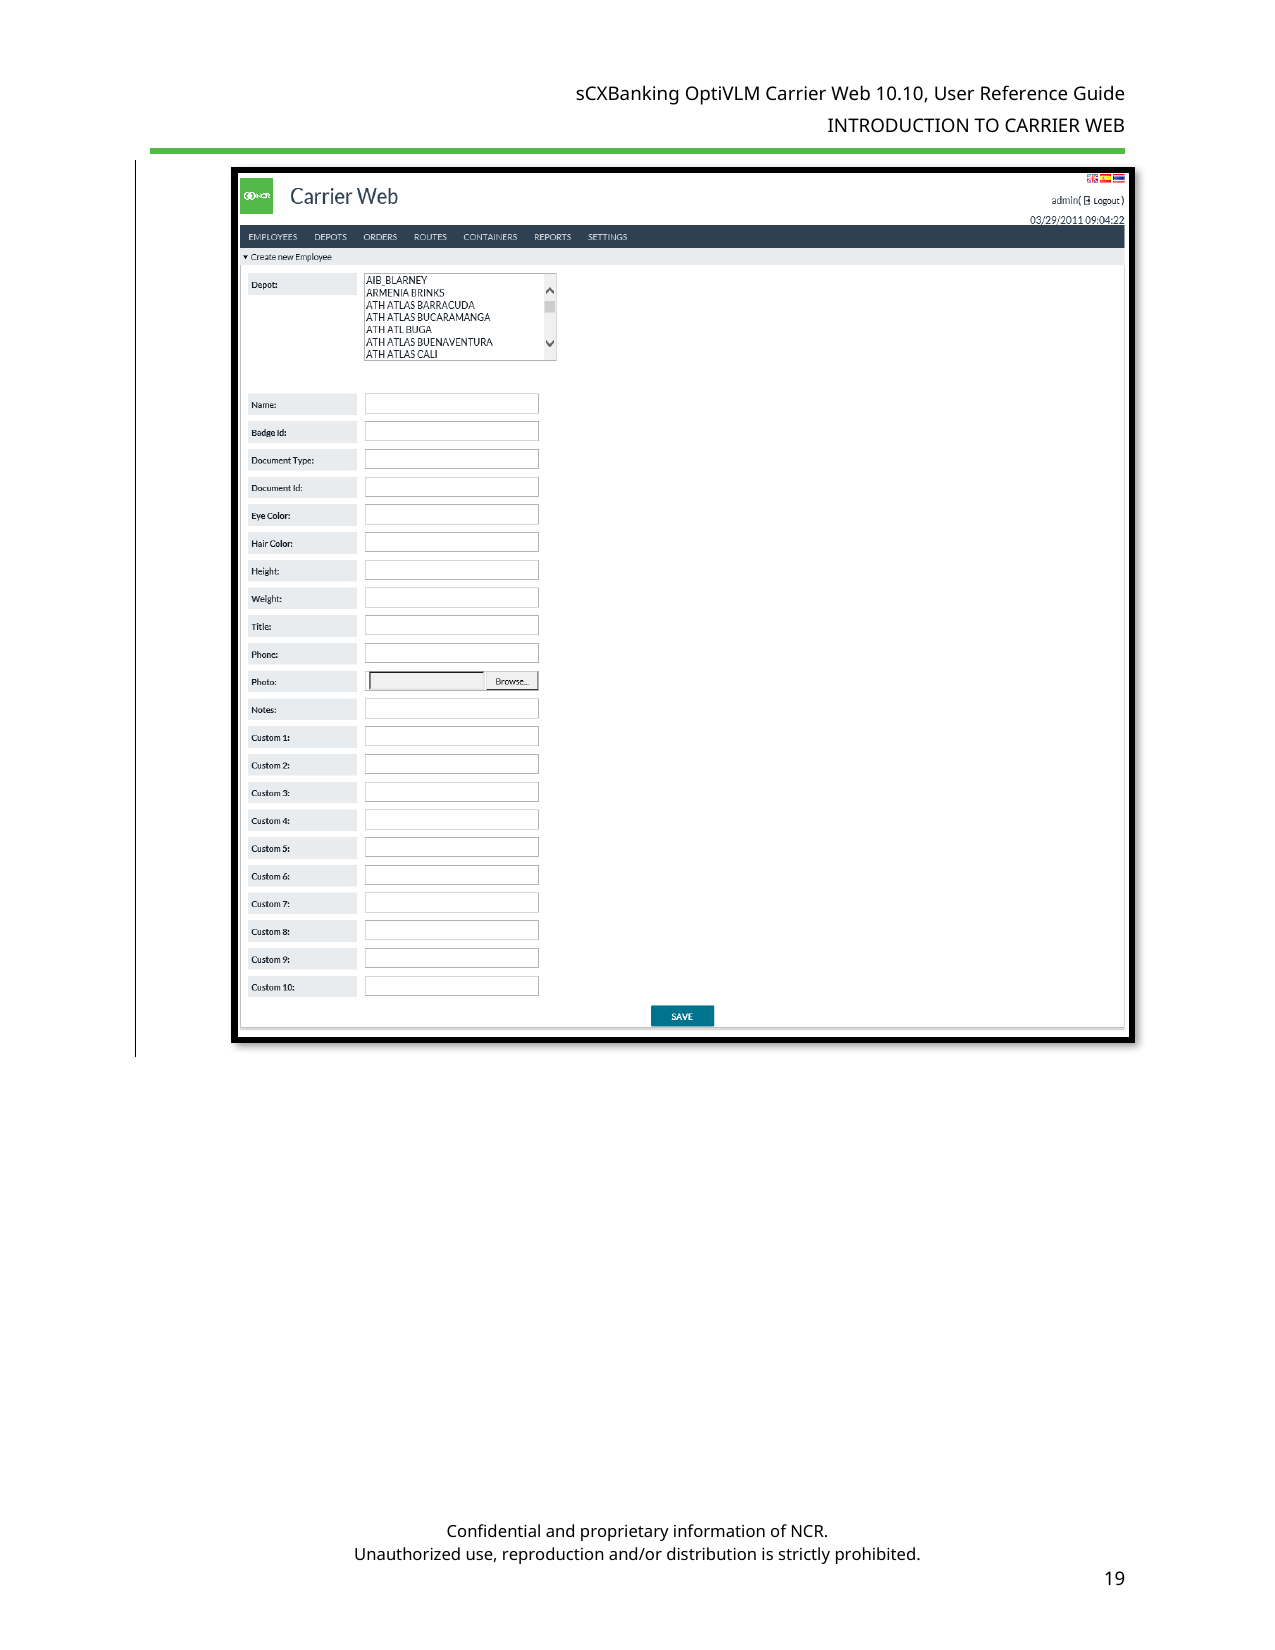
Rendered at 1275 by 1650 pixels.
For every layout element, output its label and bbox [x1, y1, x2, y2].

picture [238, 173, 1129, 1037]
